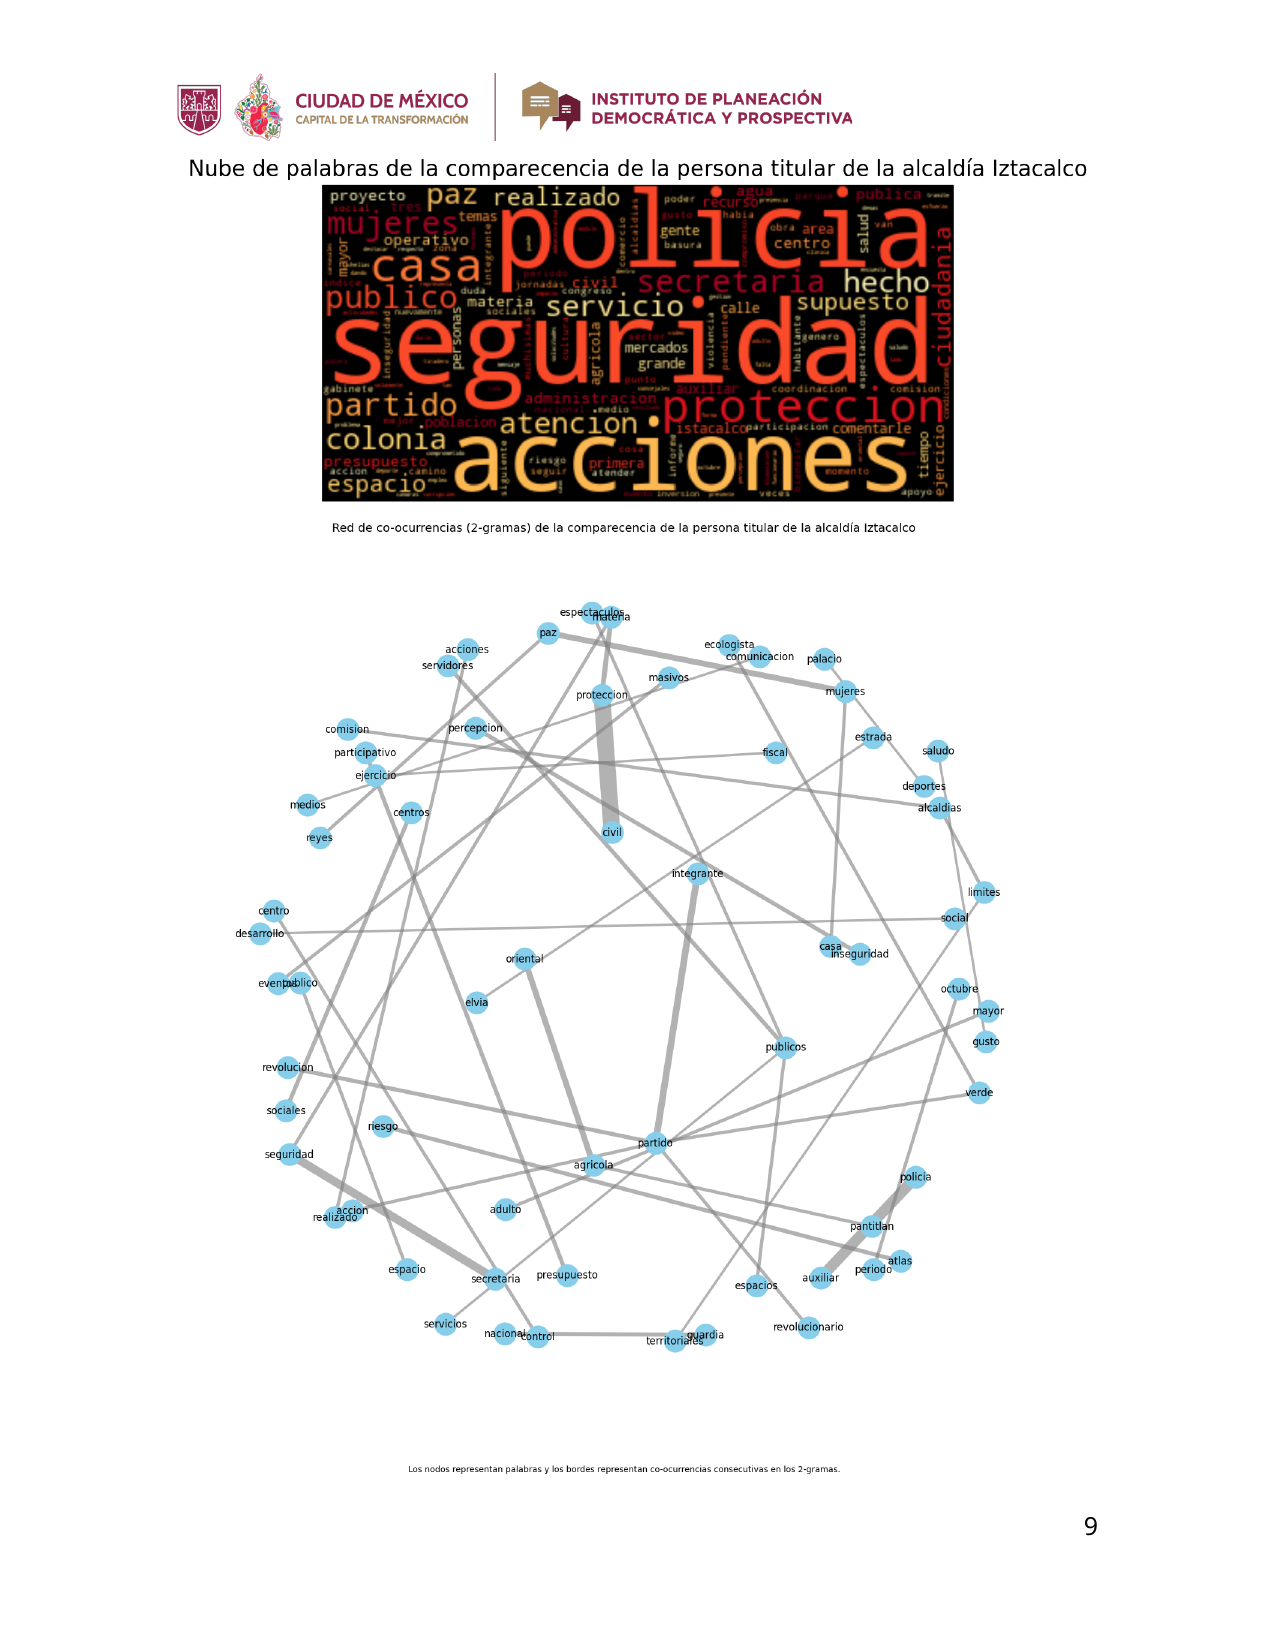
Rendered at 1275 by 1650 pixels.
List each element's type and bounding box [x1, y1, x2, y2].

picture [177, 147, 1098, 512]
picture [177, 73, 853, 141]
picture [177, 516, 1070, 1479]
